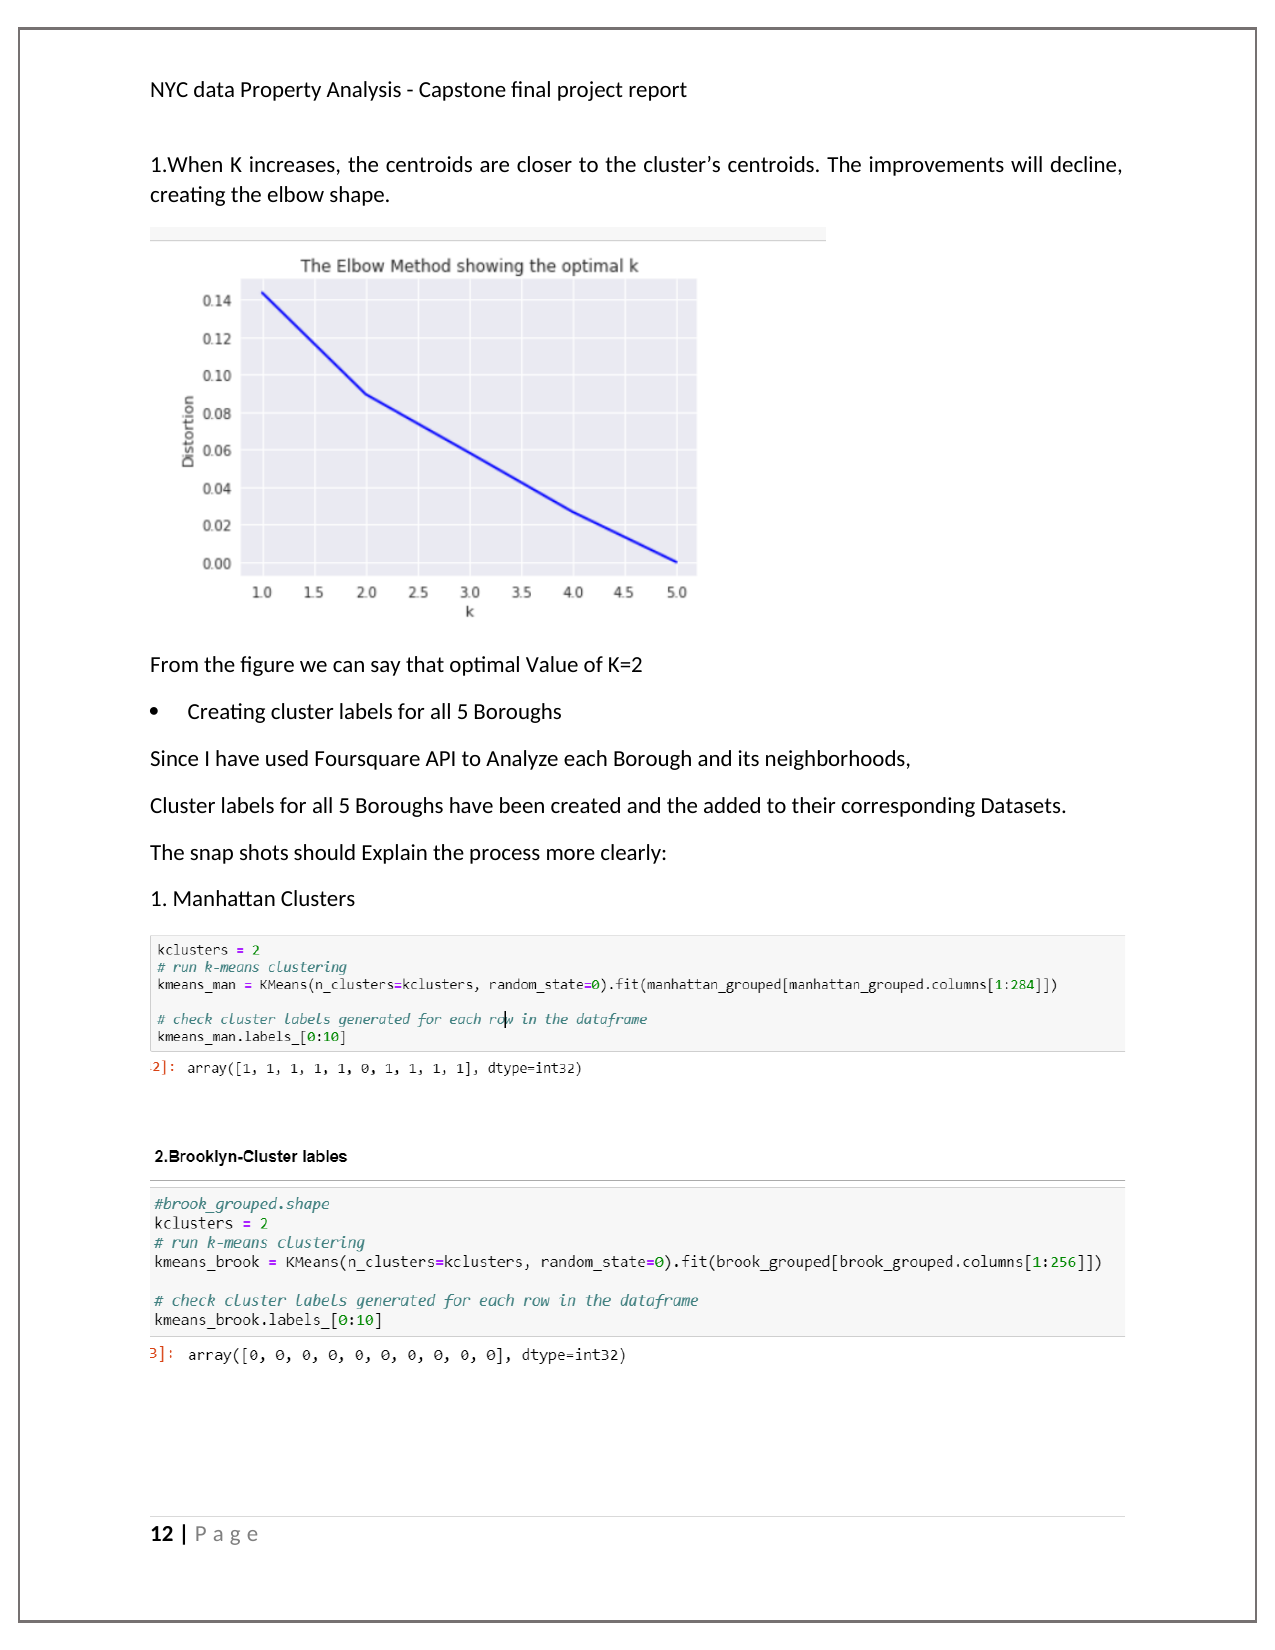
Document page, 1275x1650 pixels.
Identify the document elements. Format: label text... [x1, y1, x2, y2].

text Cluster labels for all 5 Boroughs have been created and the added to their corresponding Datasets. [150, 791, 1125, 819]
list Creating cluster labels for all 5 Boroughs [150, 697, 1125, 725]
text 1.When K increases, the centroids are closer to the cluster’s centroids. The improvements will decline, creating the elbow shape. [150, 150, 1125, 209]
picture [150, 1148, 1125, 1366]
picture [150, 931, 1125, 1084]
text Since I have used Foursquare API to Analyze each Borough and its neighborhoods, [150, 744, 1125, 772]
text The snap shots should Explain the process more clearly: [150, 838, 1125, 866]
picture [150, 227, 826, 632]
text From the figure we can say that optimal Value of K=2 [150, 650, 1125, 678]
text 1. Manhattan Clusters [150, 884, 1125, 912]
